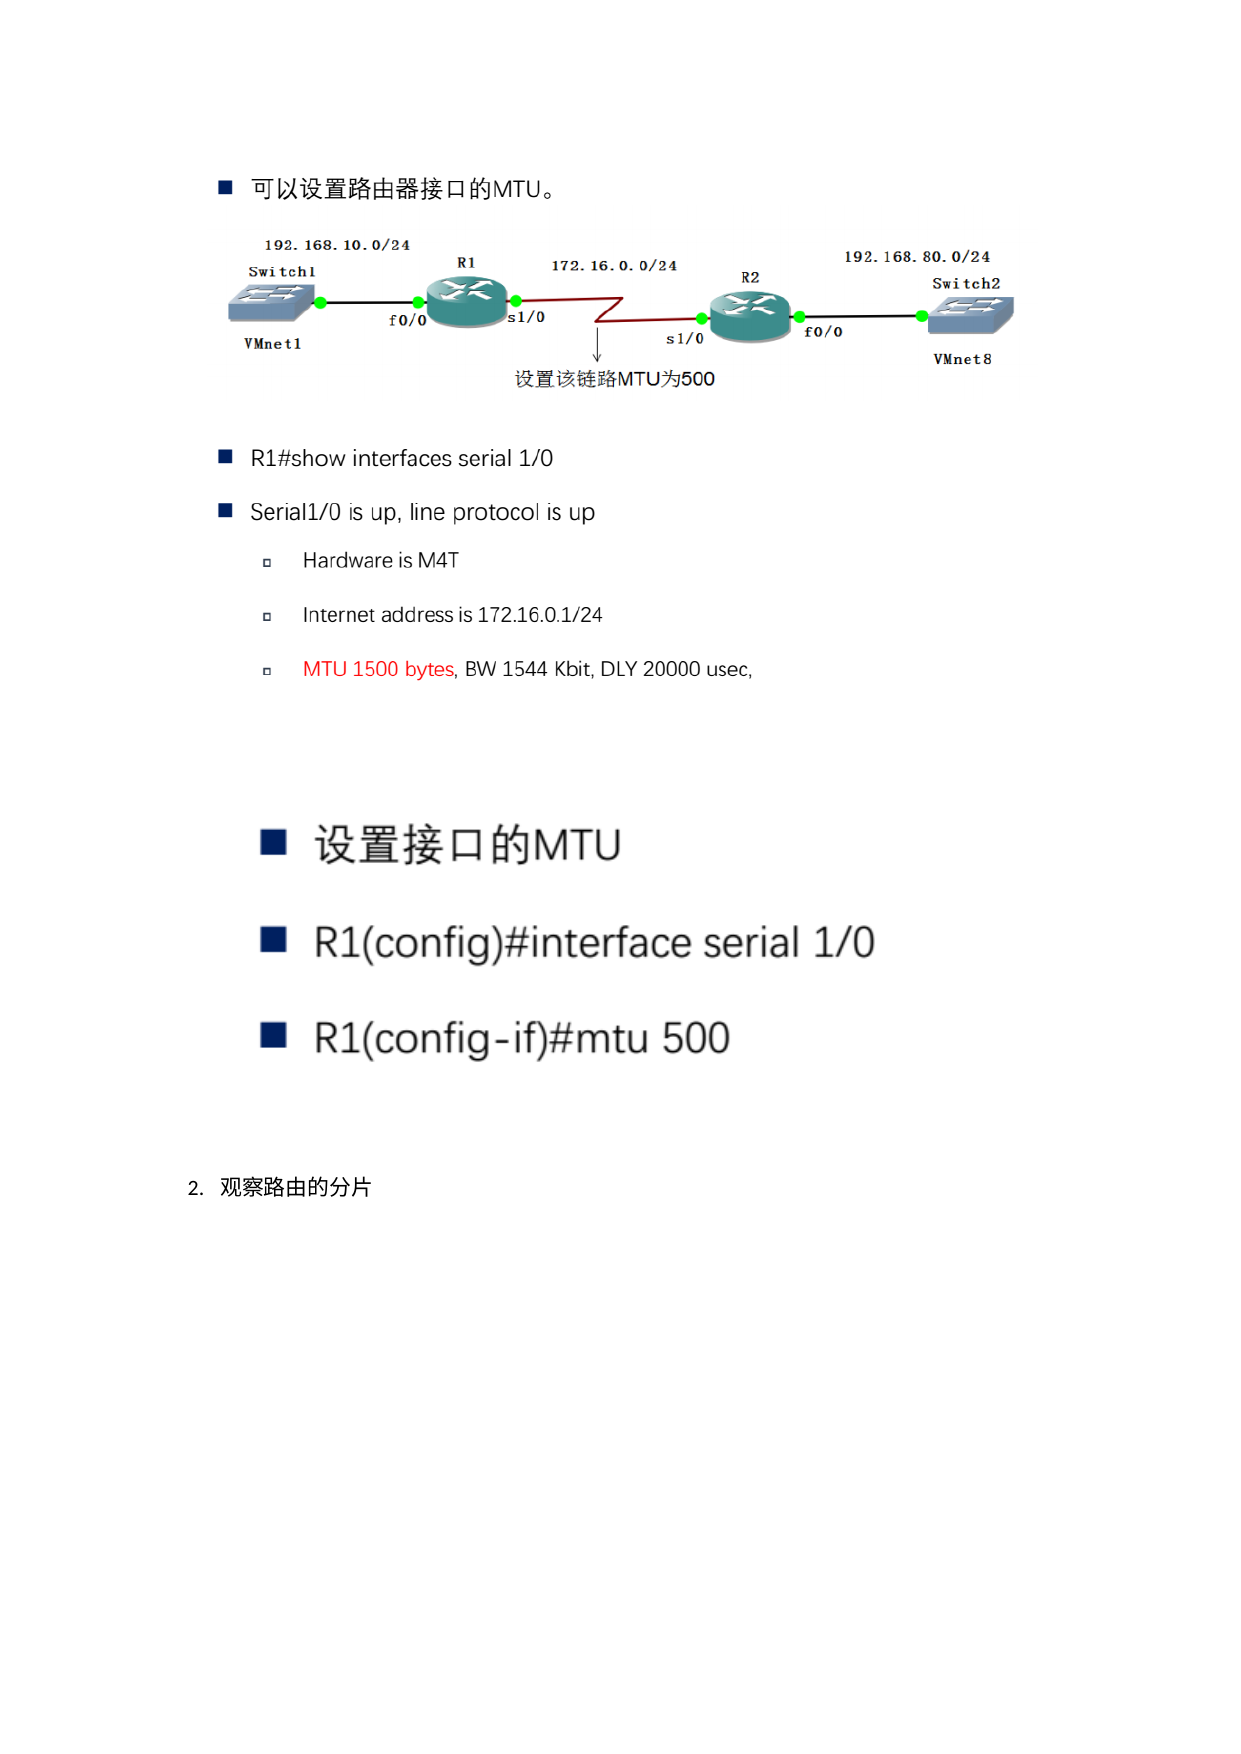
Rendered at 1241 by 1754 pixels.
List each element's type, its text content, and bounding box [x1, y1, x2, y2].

list 观察路由的分片 [187, 1169, 1053, 1202]
picture [187, 714, 889, 1131]
picture [187, 162, 1052, 696]
